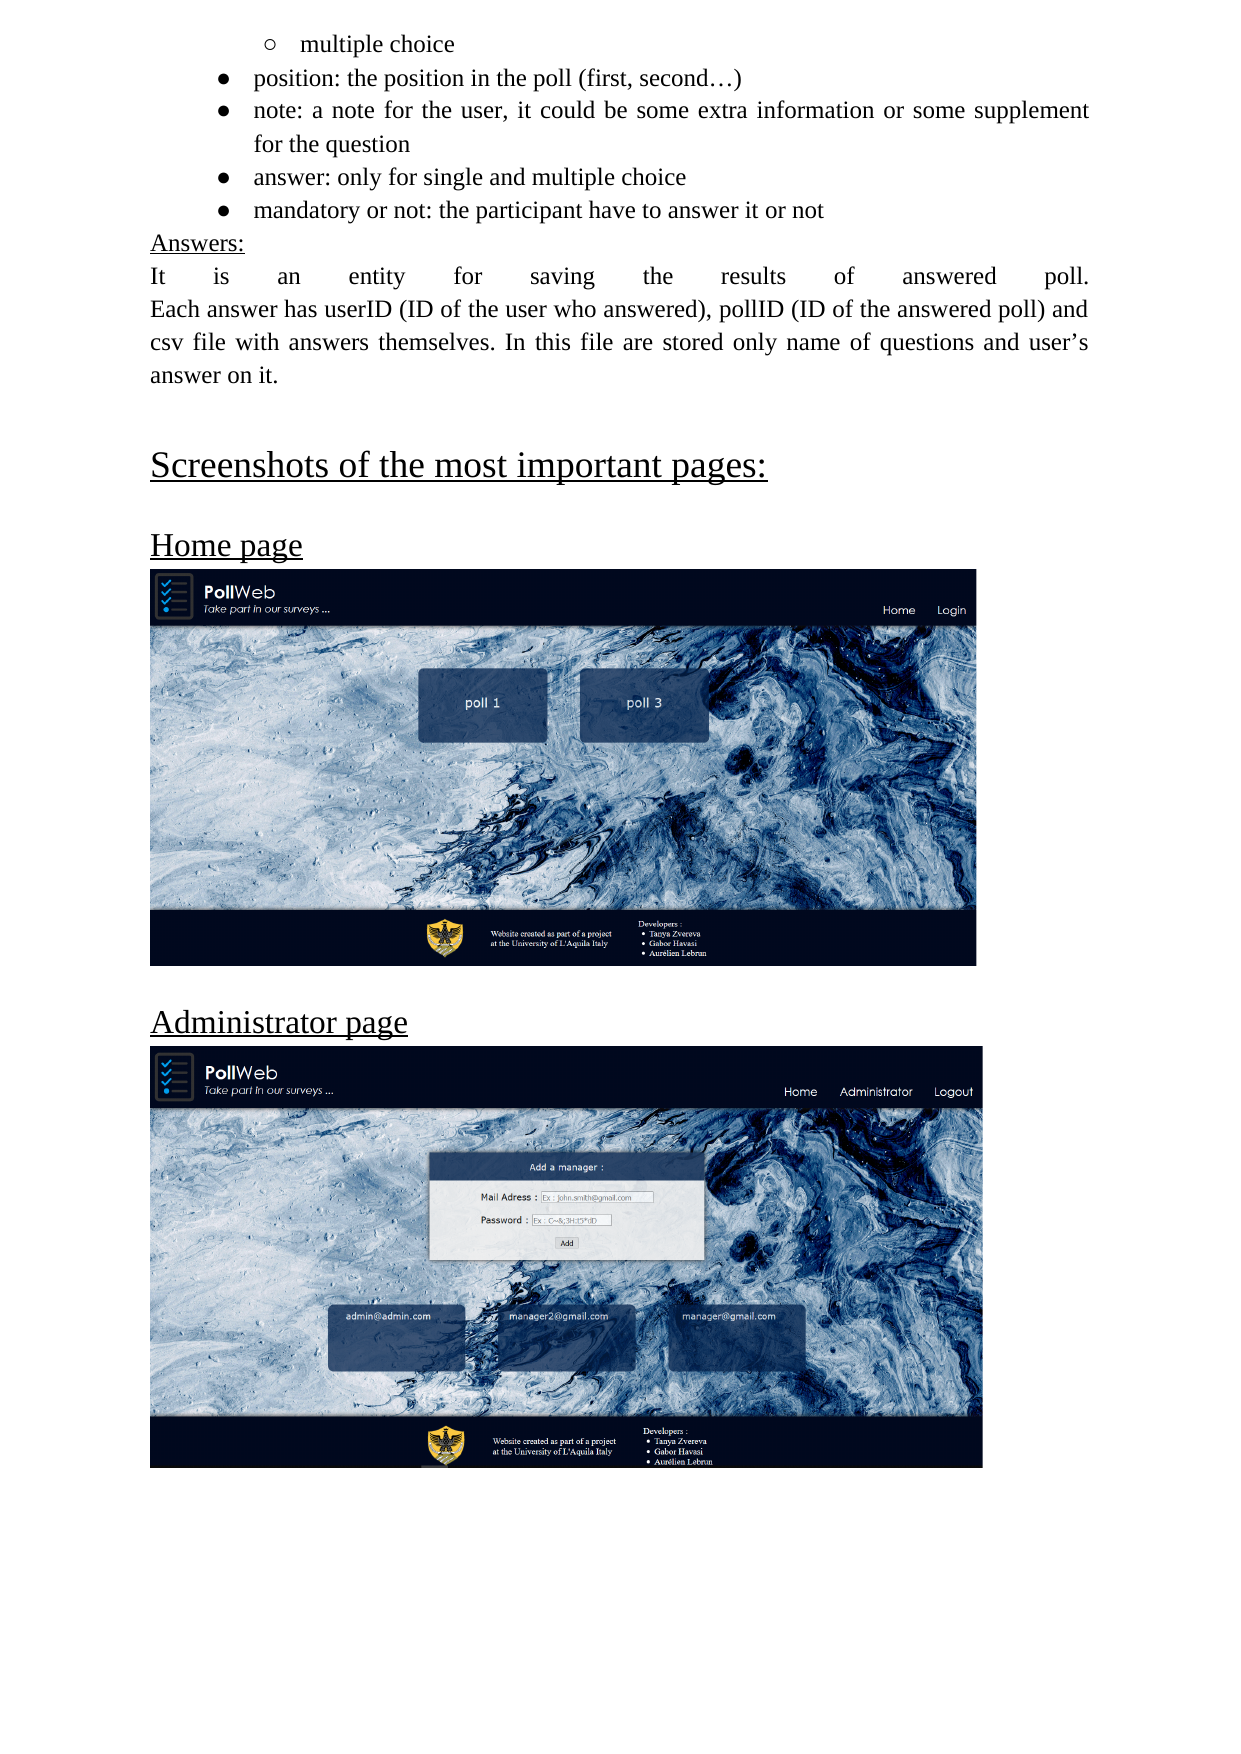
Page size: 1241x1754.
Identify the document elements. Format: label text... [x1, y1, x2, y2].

list note: a note for the user, it could be some extra information or some supplement for the question [216, 96, 1090, 157]
text Screenshots of the most important pages: [150, 442, 1090, 486]
picture [150, 1046, 983, 1468]
list answer: only for single and multiple choice [216, 162, 1090, 190]
picture [150, 569, 977, 966]
list position: the position in the poll (first, second…) [216, 63, 1090, 91]
text Administrator page [150, 1002, 1090, 1041]
text It is an entity for saving the results of answered poll. Each answer has userID (ID of the user who answered), pollID (ID of the answered poll) and csv file with answers themselves. In this file are stored only name of questions and user’s answer on it. [150, 261, 1090, 388]
list mandatory or not: the participant have to answer it or not [216, 195, 1090, 223]
text Answers: [150, 228, 1090, 256]
list multiple choice [262, 29, 1090, 58]
text Home page [150, 525, 1090, 563]
